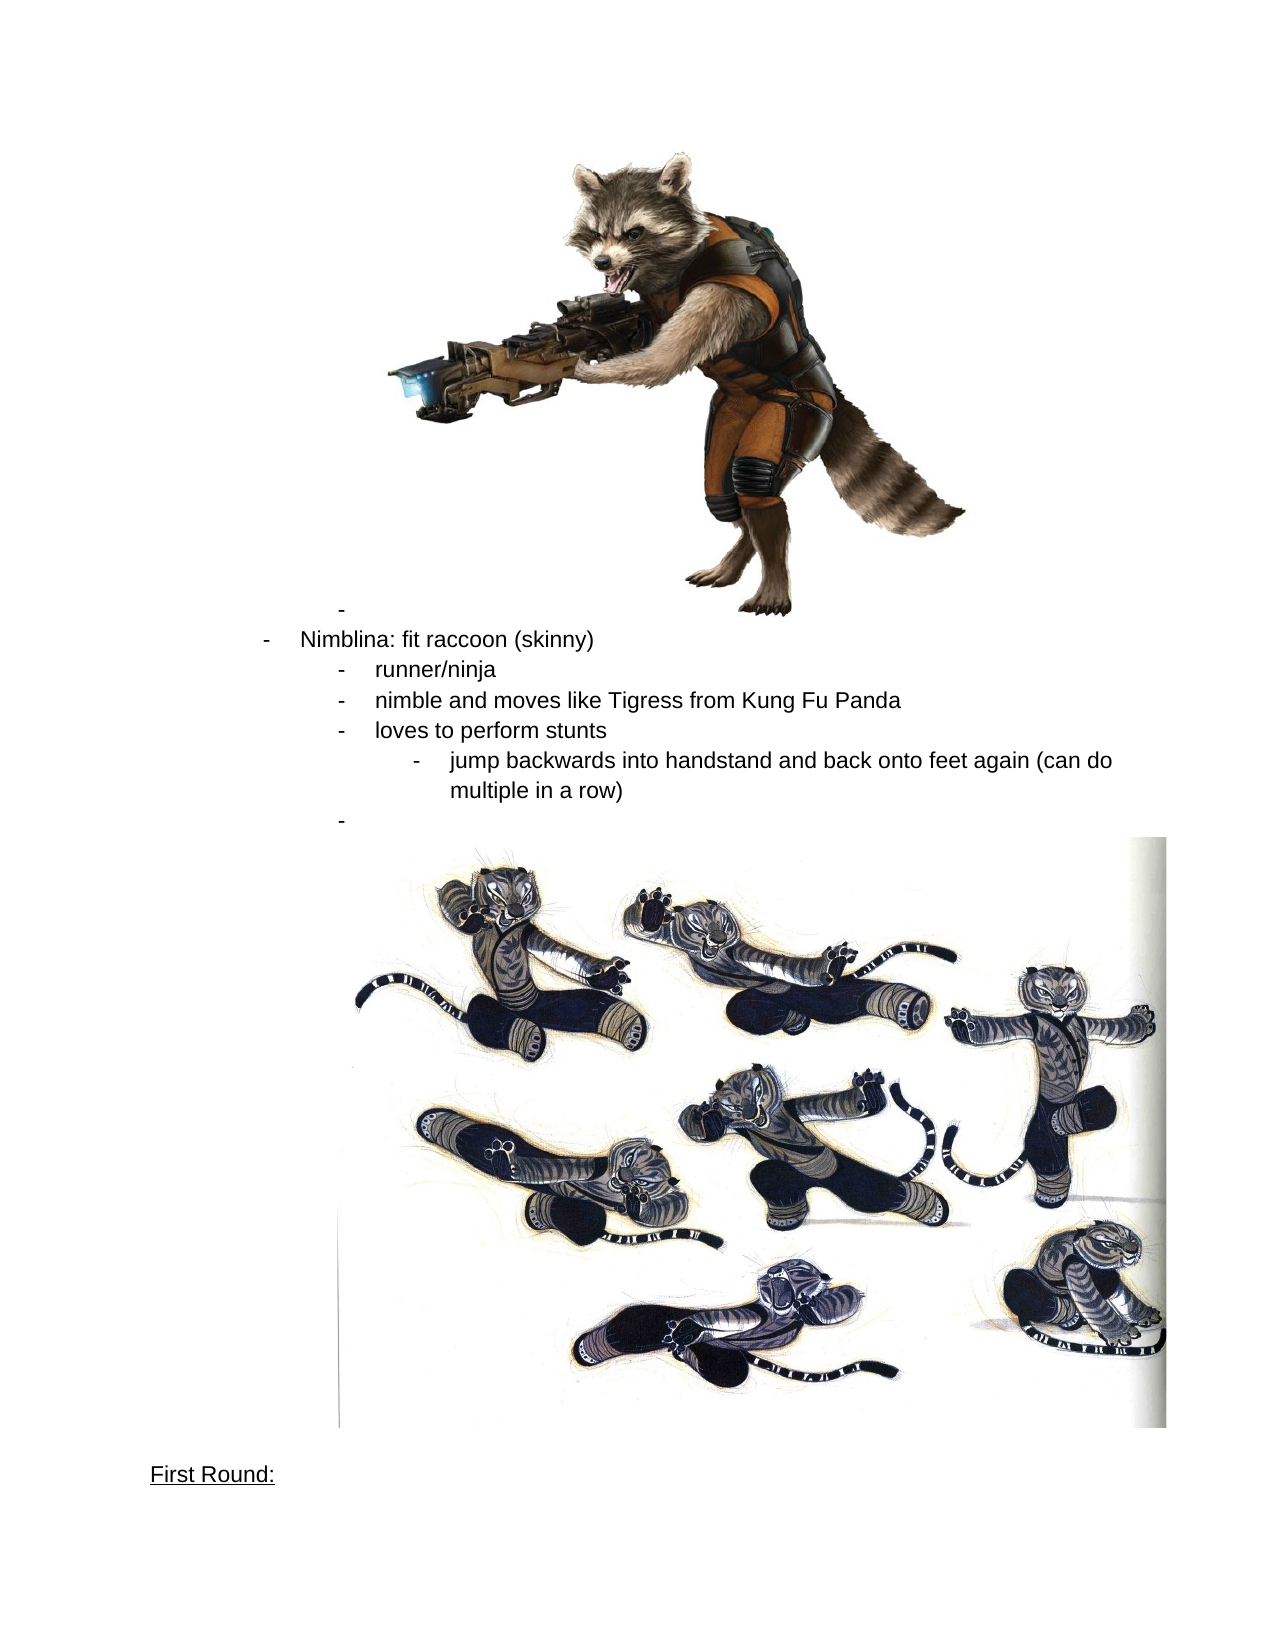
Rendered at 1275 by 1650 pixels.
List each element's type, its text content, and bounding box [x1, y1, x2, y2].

list runner/ninja [338, 656, 1125, 683]
list nimble and moves like Tigress from Kung Fu Panda [338, 687, 1125, 713]
text First Round: [150, 1461, 1125, 1488]
picture [337, 837, 1167, 1428]
list jump backwards into handstand and back onto feet again (can do multiple in a row) [413, 747, 1125, 803]
list loves to perform stunts [338, 717, 1125, 743]
picture [375, 150, 973, 618]
list Nimblina: fit raccoon (skinny) [263, 626, 1125, 652]
